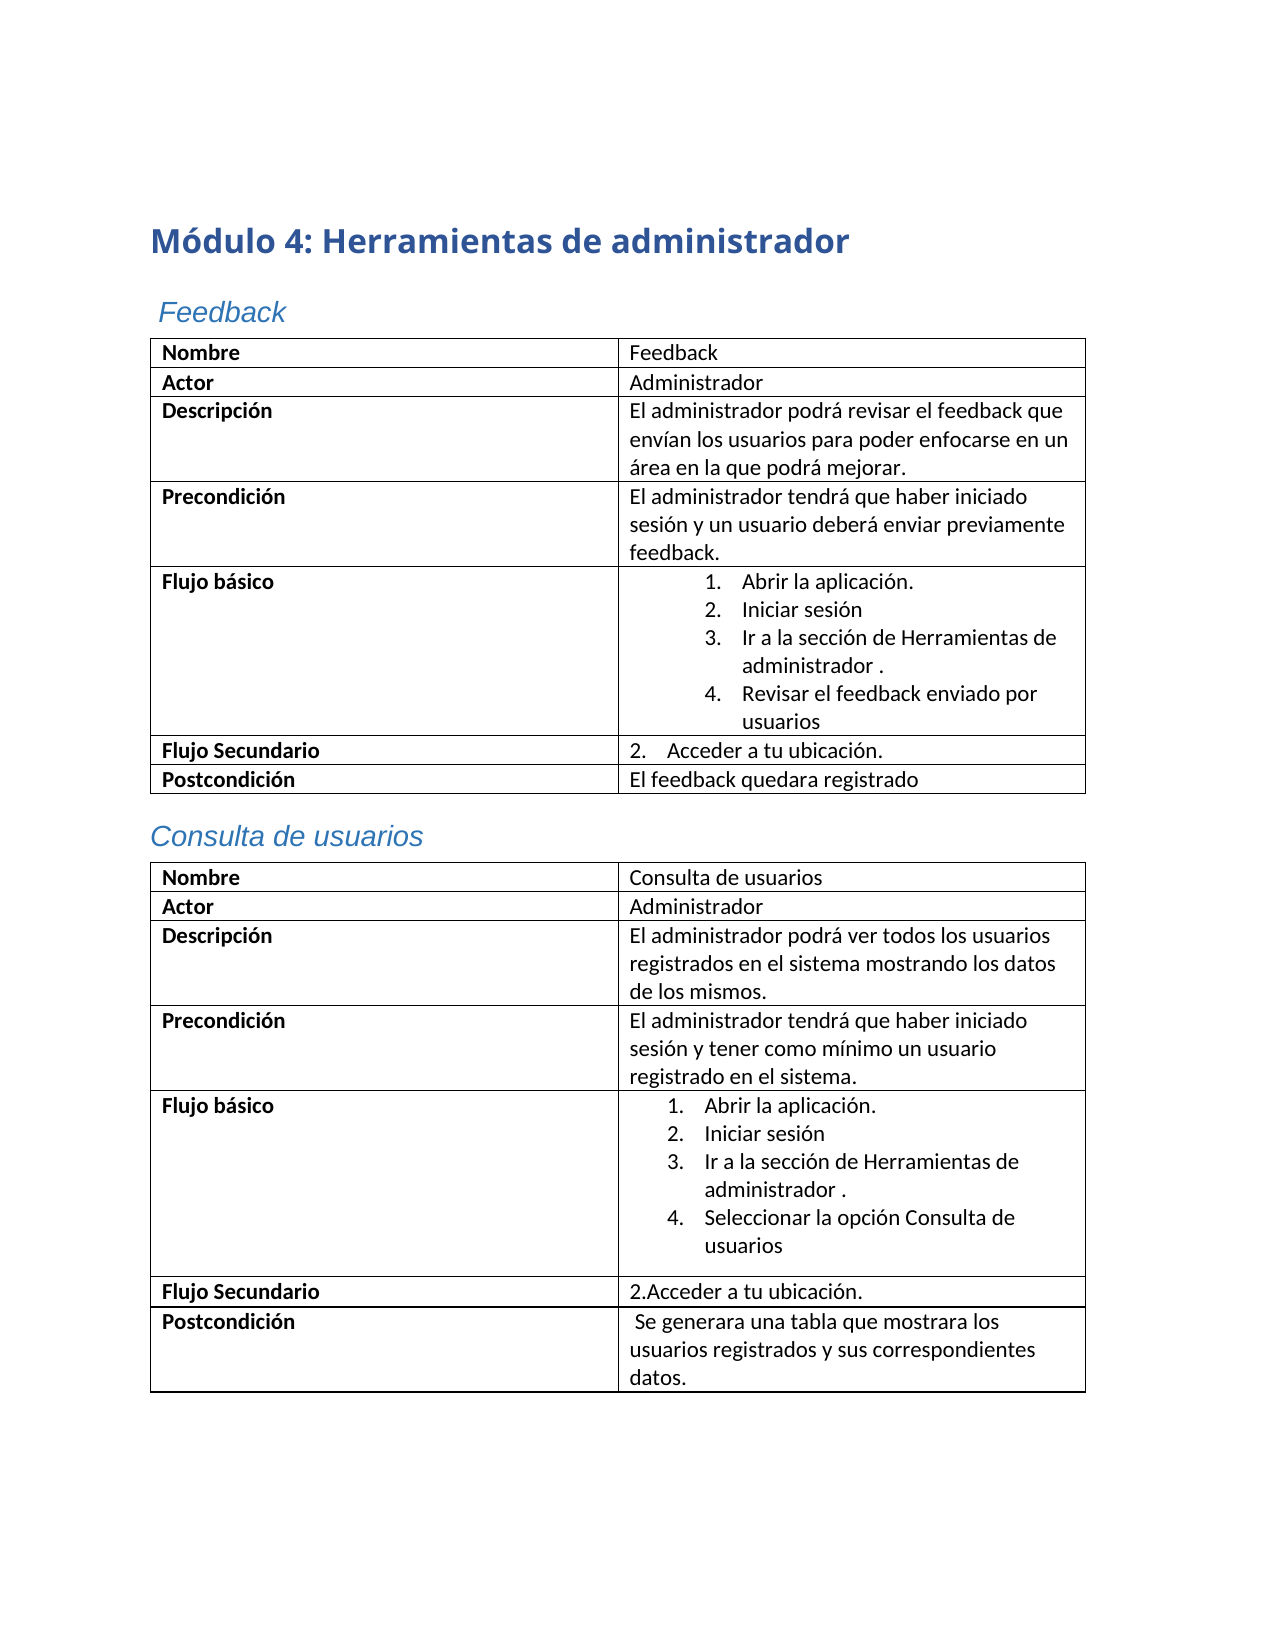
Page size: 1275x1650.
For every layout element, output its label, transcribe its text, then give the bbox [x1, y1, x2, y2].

table_cell Acceder a tu ubicación. [619, 736, 1085, 764]
table_cell Flujo Secundario [151, 736, 618, 764]
table_cell El administrador tendrá que haber iniciado sesión y un usuario deberá enviar previamente feedback. [619, 482, 1085, 566]
table_cell Descripción [151, 921, 618, 1005]
table_cell Actor [151, 892, 618, 920]
table_header Feedback [619, 339, 1085, 367]
table_cell El feedback quedara registrado [619, 765, 1085, 793]
table_cell Postcondición [151, 765, 618, 793]
text Consulta de usuarios [150, 819, 1125, 853]
table_cell Flujo básico [151, 567, 618, 735]
table_cell Administrador [619, 892, 1085, 920]
text Módulo 4: Herramientas de administrador [150, 218, 1125, 263]
table_cell Descripción [151, 397, 618, 481]
text Feedback [150, 295, 1125, 328]
table_header Consulta de usuarios [619, 863, 1085, 891]
table_cell Flujo básico [151, 1091, 618, 1276]
table_cell Se generara una tabla que mostrara los usuarios registrados y sus correspondientes datos. [619, 1308, 1085, 1391]
table_cell El administrador tendrá que haber iniciado sesión y tener como mínimo un usuario registrado en el sistema. [619, 1006, 1085, 1090]
table_cell Abrir la aplicación. Iniciar sesión Ir a la sección de Herramientas de administrador . Revisar el feedback enviado por usuarios [619, 567, 1085, 735]
table_cell 2.Acceder a tu ubicación. [619, 1277, 1085, 1306]
table_header Nombre [151, 863, 618, 891]
table_cell Abrir la aplicación. Iniciar sesión Ir a la sección de Herramientas de administrador . Seleccionar la opción Consulta de usuarios [619, 1091, 1085, 1276]
table_cell El administrador podrá ver todos los usuarios registrados en el sistema mostrando los datos de los mismos. [619, 921, 1085, 1005]
table_cell Precondición [151, 482, 618, 566]
table_cell Postcondición [151, 1308, 618, 1391]
table_cell Precondición [151, 1006, 618, 1090]
table_header Nombre [151, 339, 618, 367]
table_cell El administrador podrá revisar el feedback que envían los usuarios para poder enfocarse en un área en la que podrá mejorar. [619, 397, 1085, 481]
table_cell Flujo Secundario [151, 1277, 618, 1306]
table_cell Administrador [619, 368, 1085, 396]
table_cell Actor [151, 368, 618, 396]
